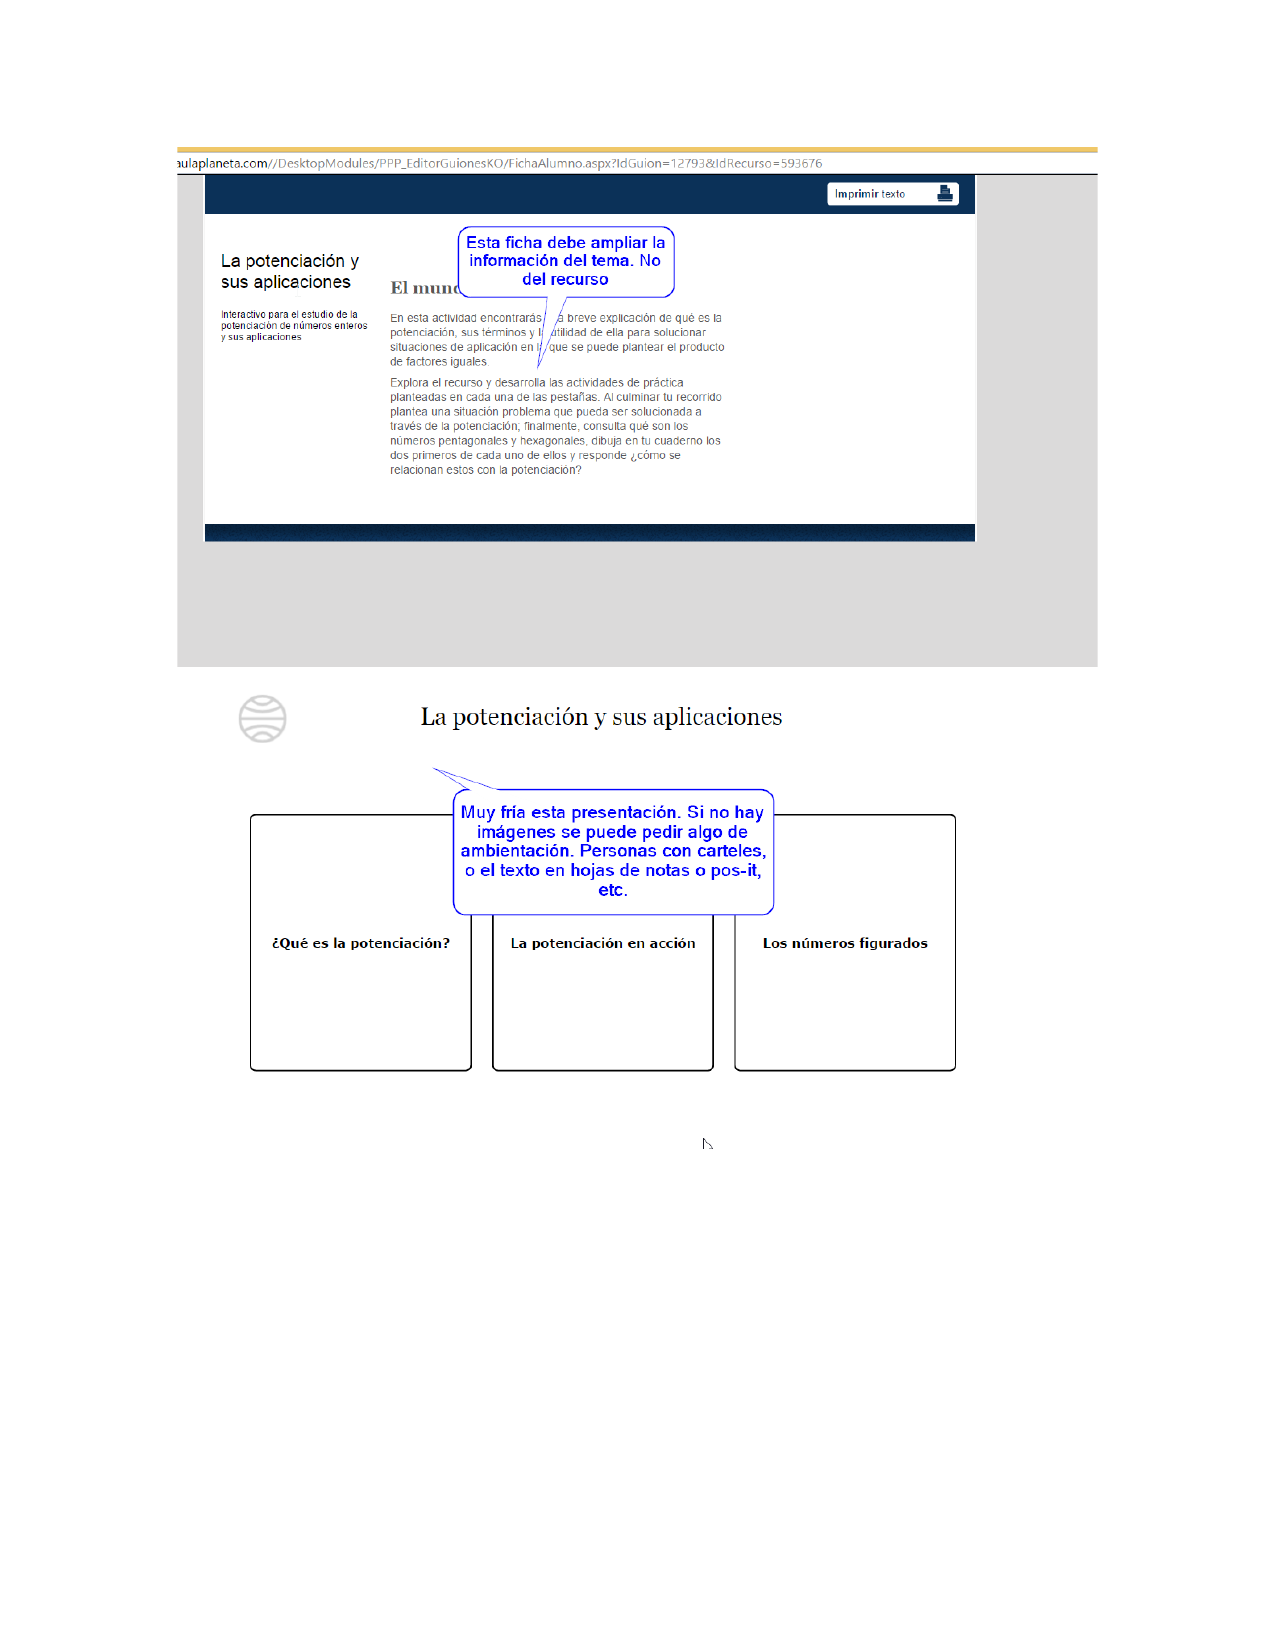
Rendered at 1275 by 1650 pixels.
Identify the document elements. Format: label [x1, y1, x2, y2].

picture [177, 685, 1098, 1149]
picture [177, 147, 1098, 667]
